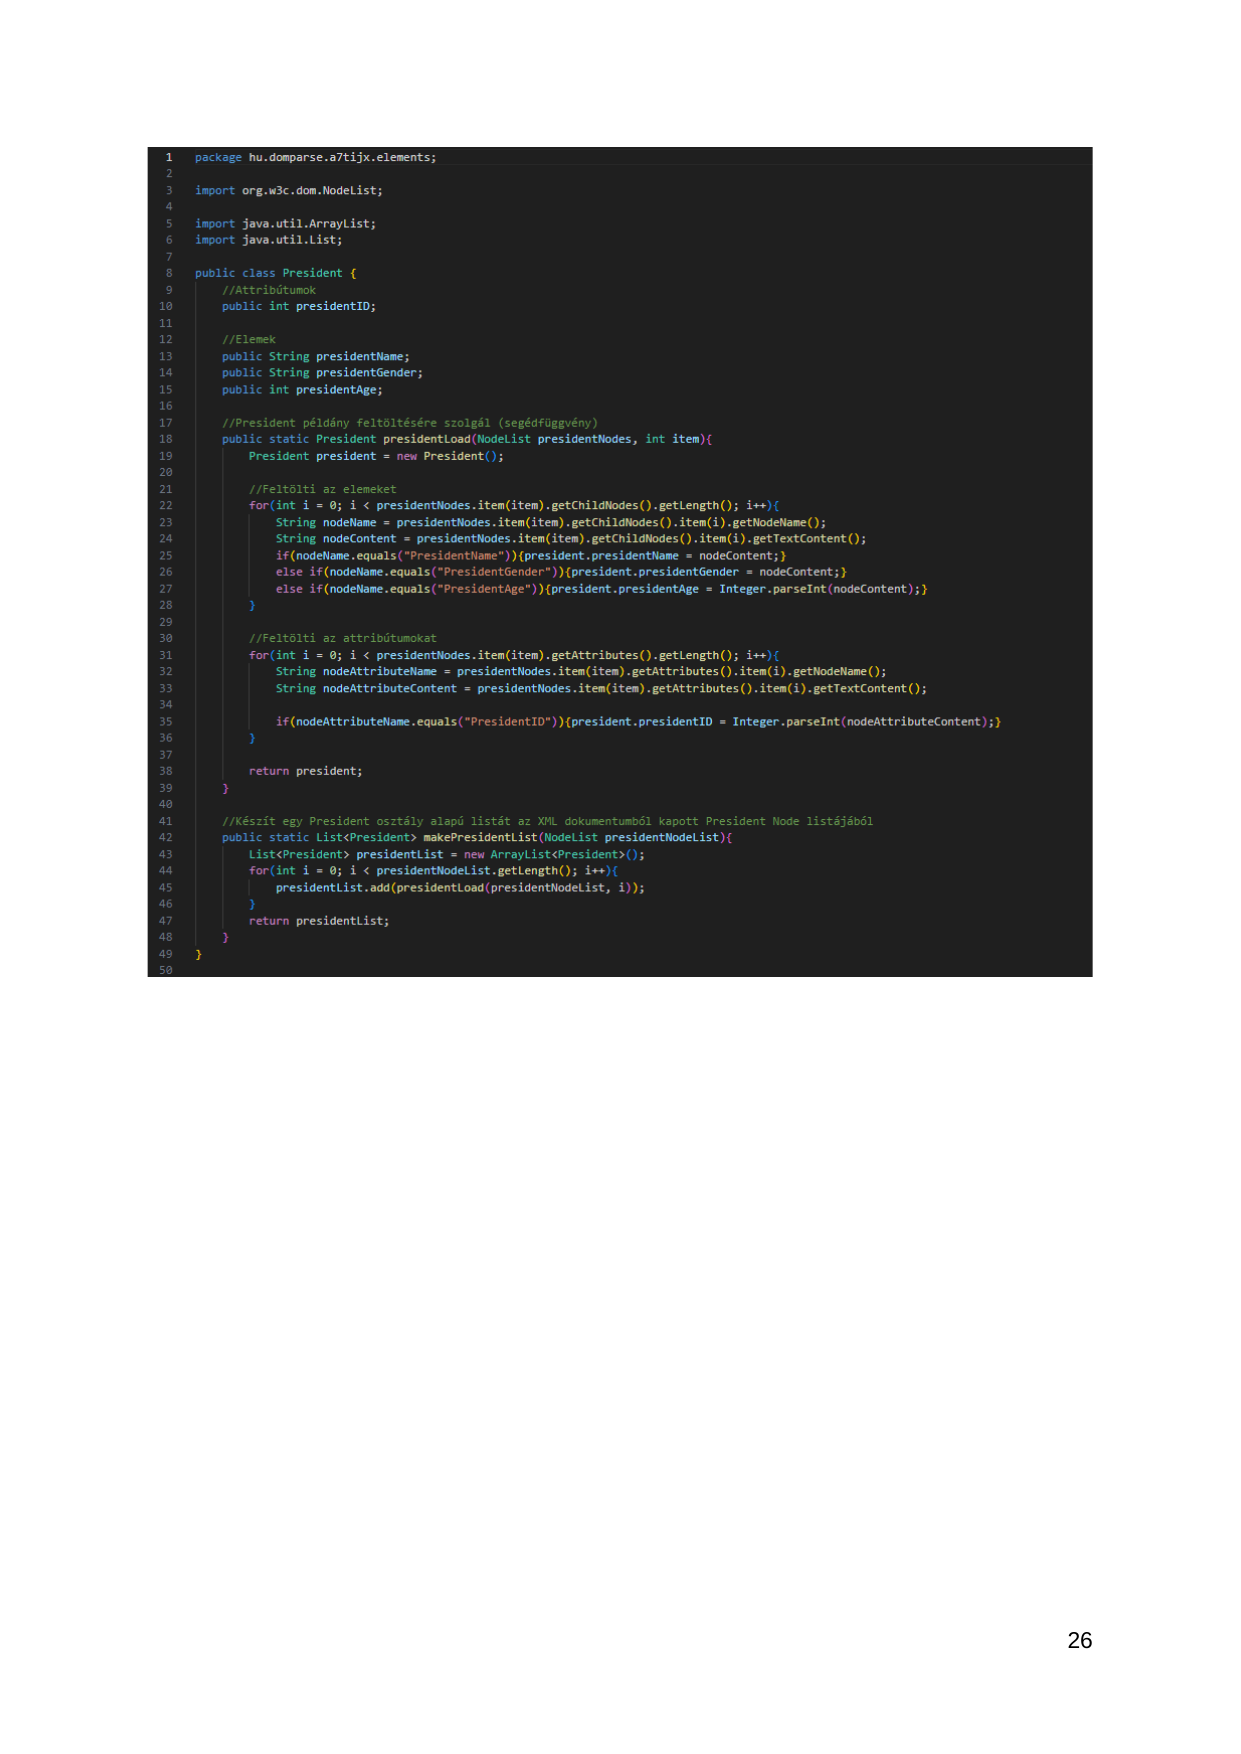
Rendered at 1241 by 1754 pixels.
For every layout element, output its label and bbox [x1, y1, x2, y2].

picture [147, 147, 1093, 977]
